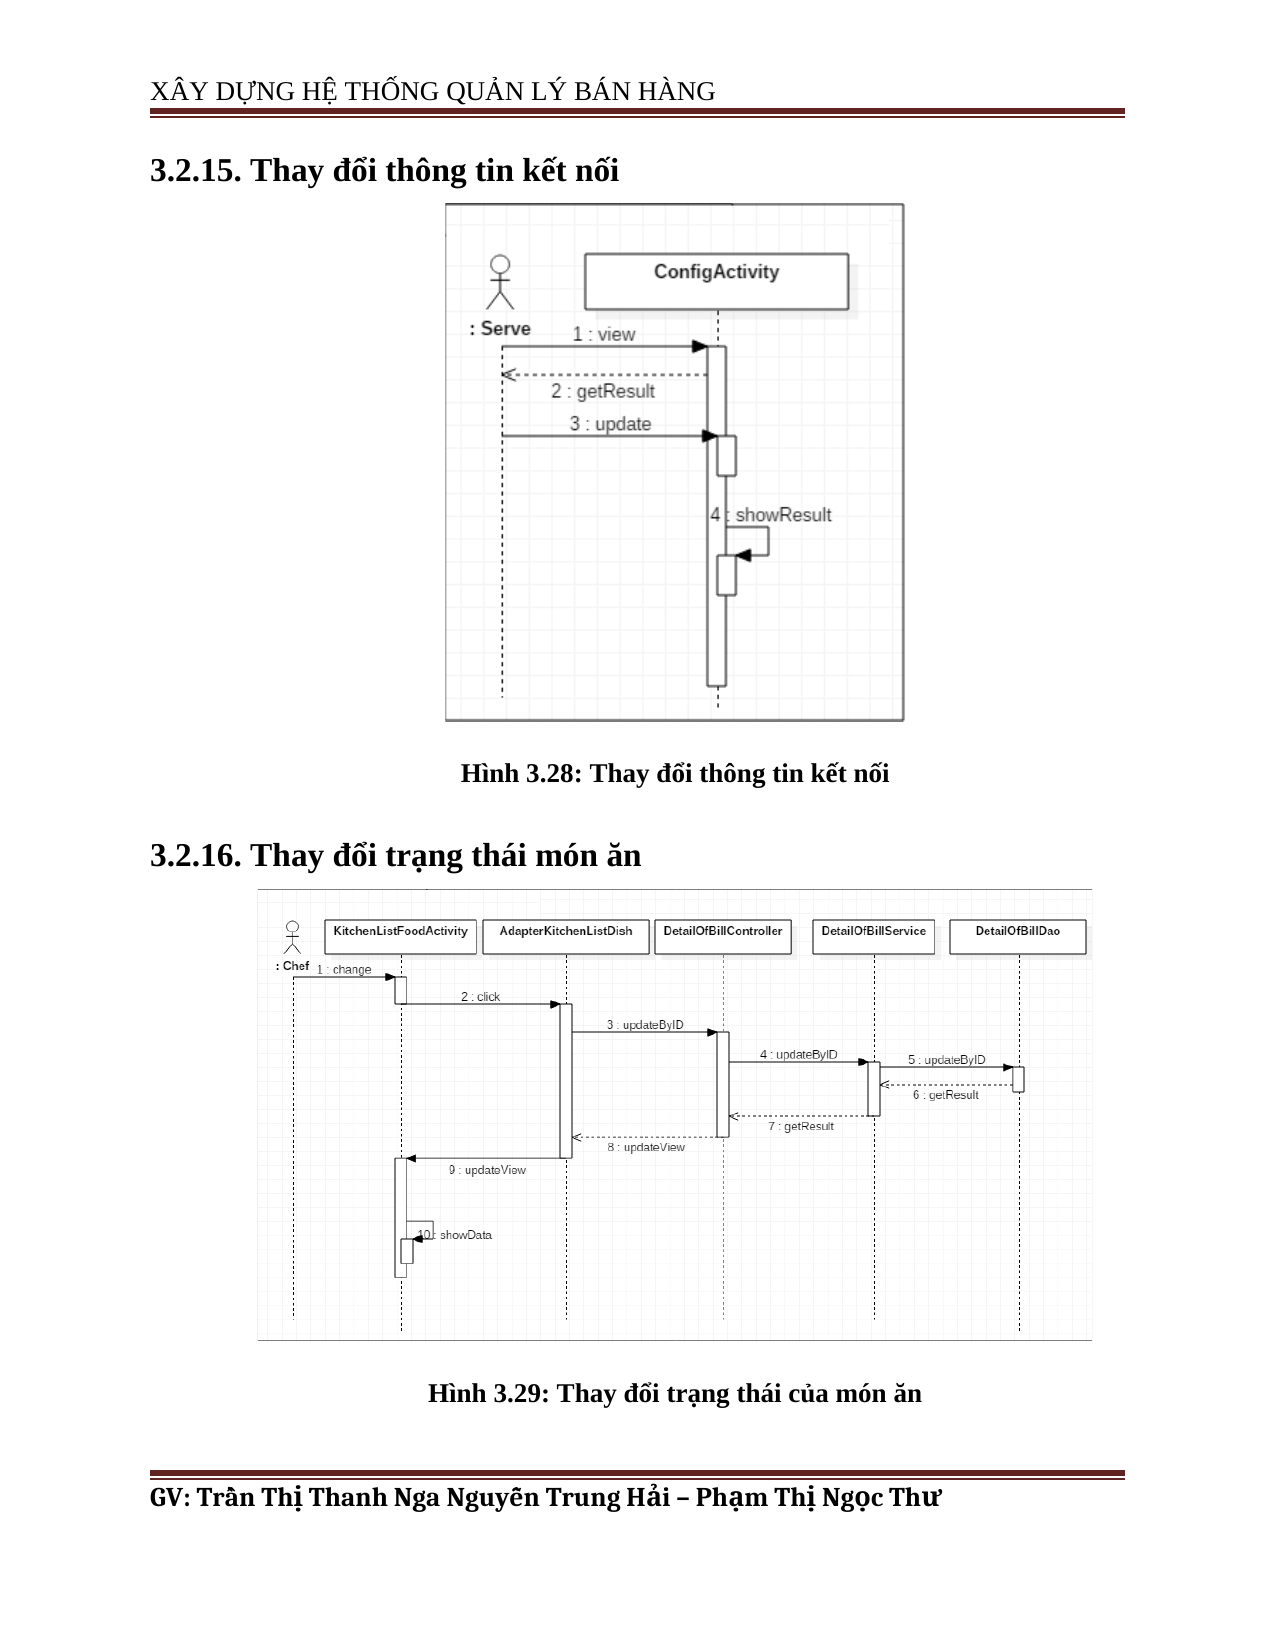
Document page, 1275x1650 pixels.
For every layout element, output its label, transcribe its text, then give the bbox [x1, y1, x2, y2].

picture [257, 889, 1093, 1341]
subtitle 3.2.16. Thay đổi trạng thái món ăn [150, 835, 1120, 874]
picture [445, 203, 905, 722]
subtitle 3.2.15. Thay đổi thông tin kết nối [150, 150, 1120, 188]
